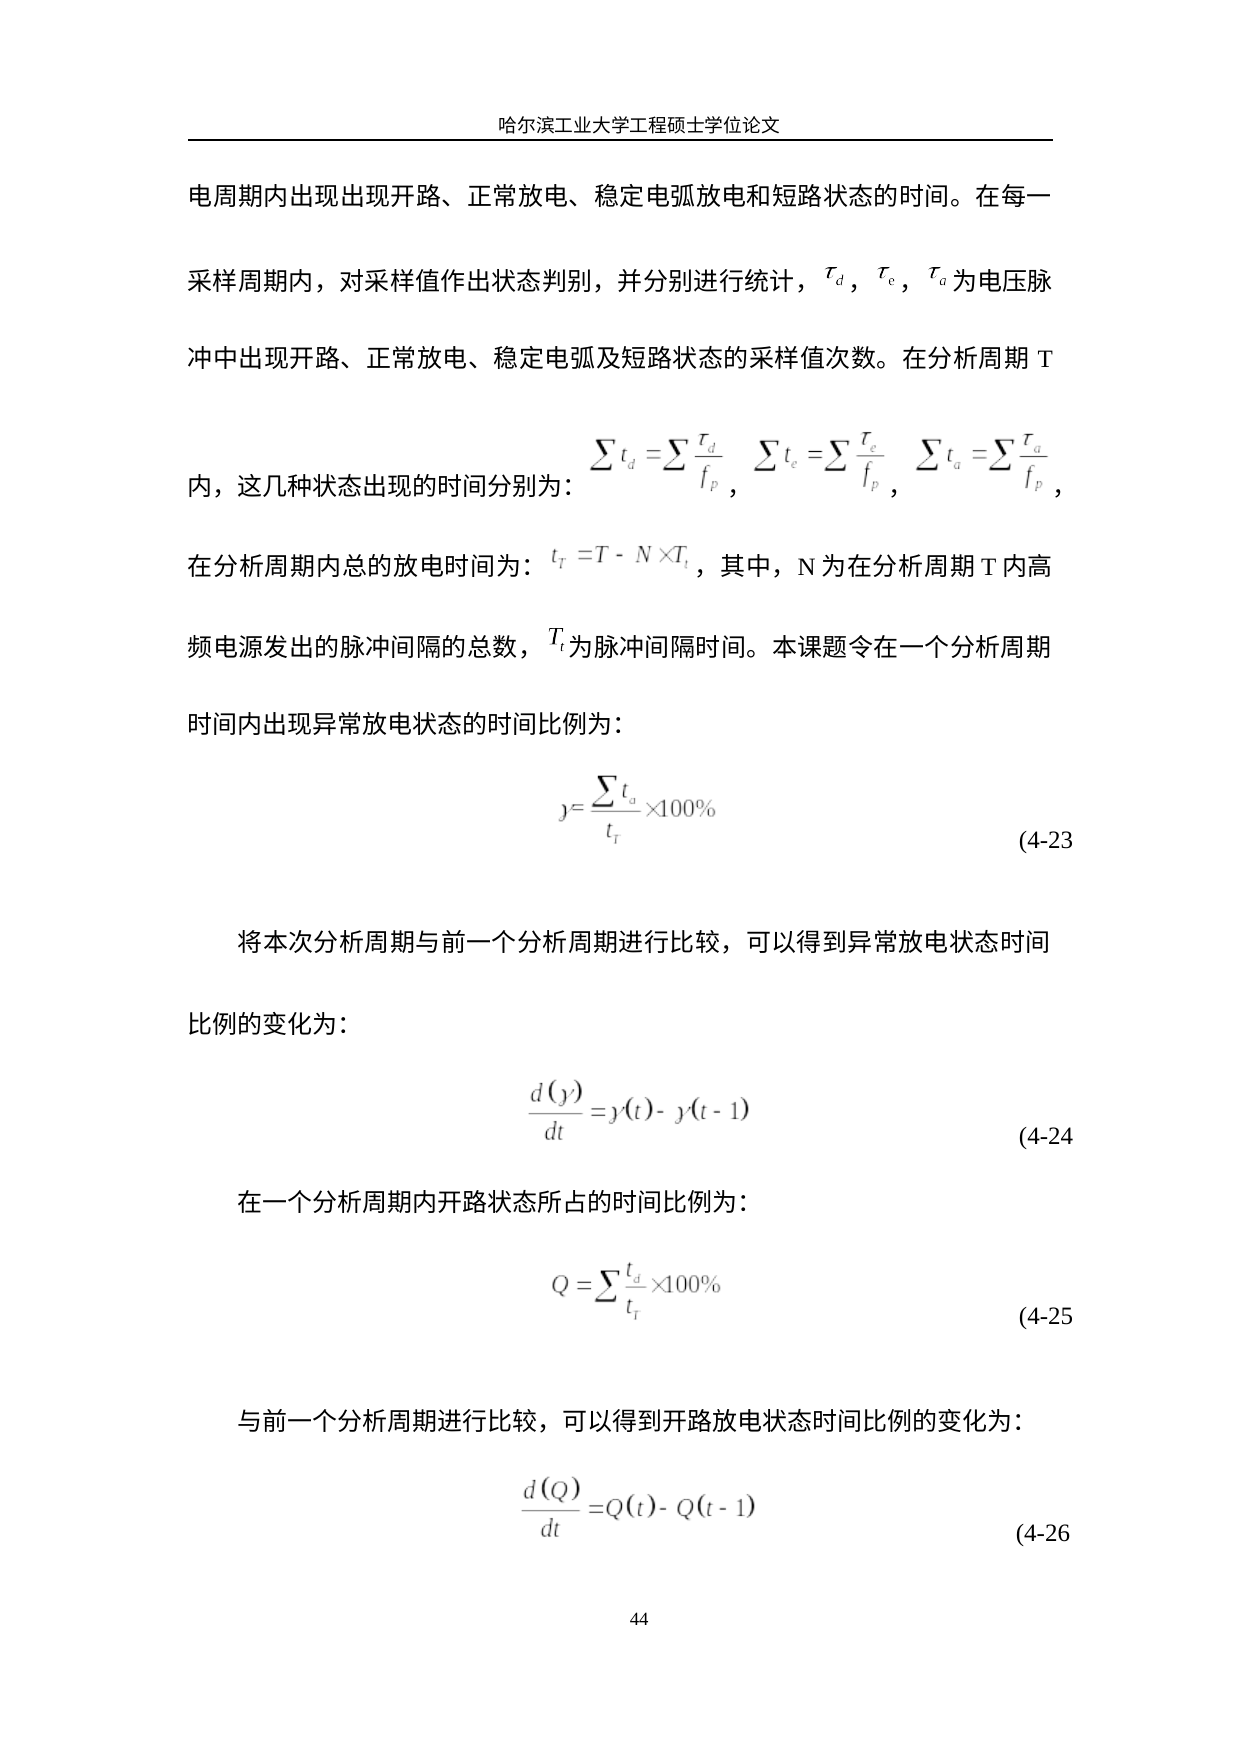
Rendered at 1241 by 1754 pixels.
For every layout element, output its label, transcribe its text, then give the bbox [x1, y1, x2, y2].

text 在一个分析周期内开路状态所占的时间比例为： [187, 1168, 1053, 1233]
text 将本次分析周期与前一个分析周期进行比较，可以得到异常放电状态时间比例的变化为： [187, 908, 1053, 1055]
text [187, 162, 1053, 755]
text 与前一个分析周期进行比较，可以得到开路放电状态时间比例的变化为： [187, 1387, 1053, 1452]
